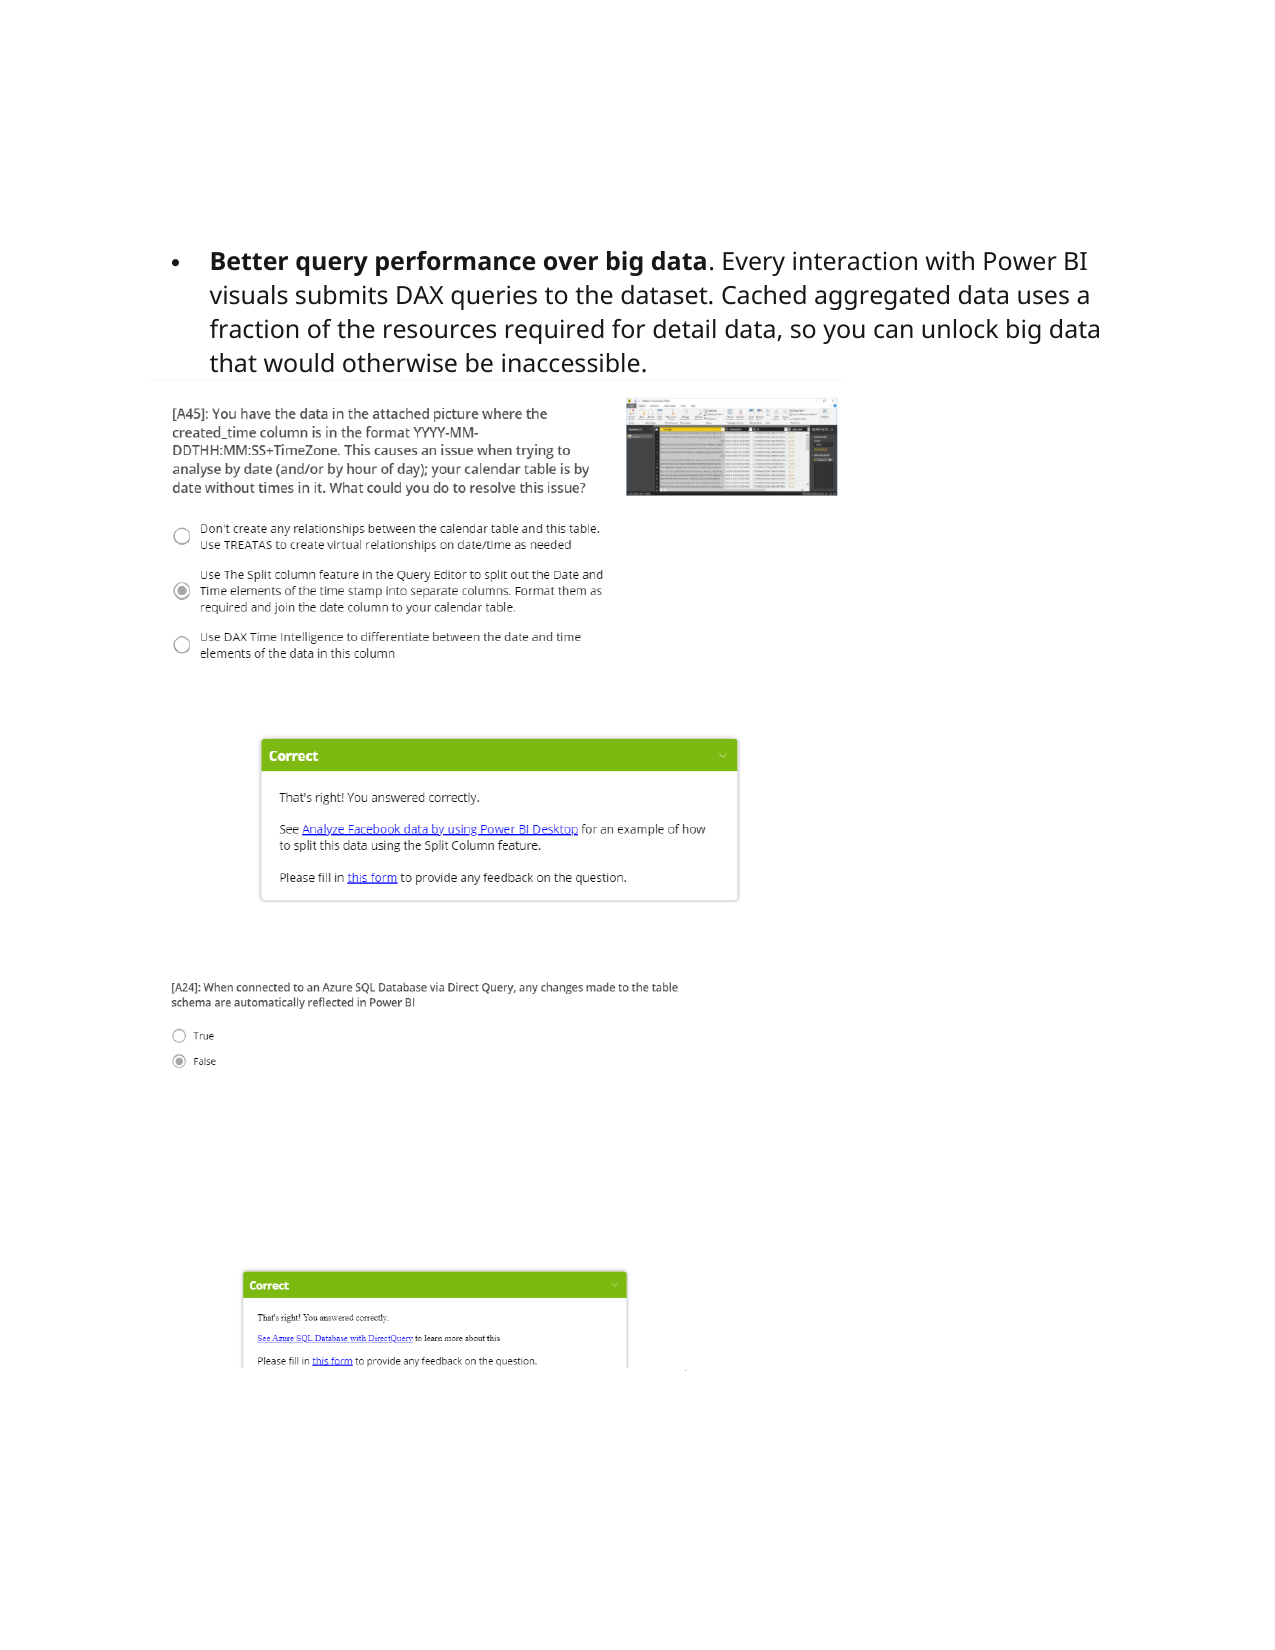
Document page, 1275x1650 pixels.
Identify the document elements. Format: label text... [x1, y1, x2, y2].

picture [150, 967, 687, 1371]
list Better query performance over big data. Every interaction with Power BI visuals submits DAX queries to the dataset. Cached aggregated data uses a fraction of the resources required for detail data, so you can unlock big data that would otherwise be inaccessible. [172, 244, 1125, 380]
picture [150, 380, 845, 903]
